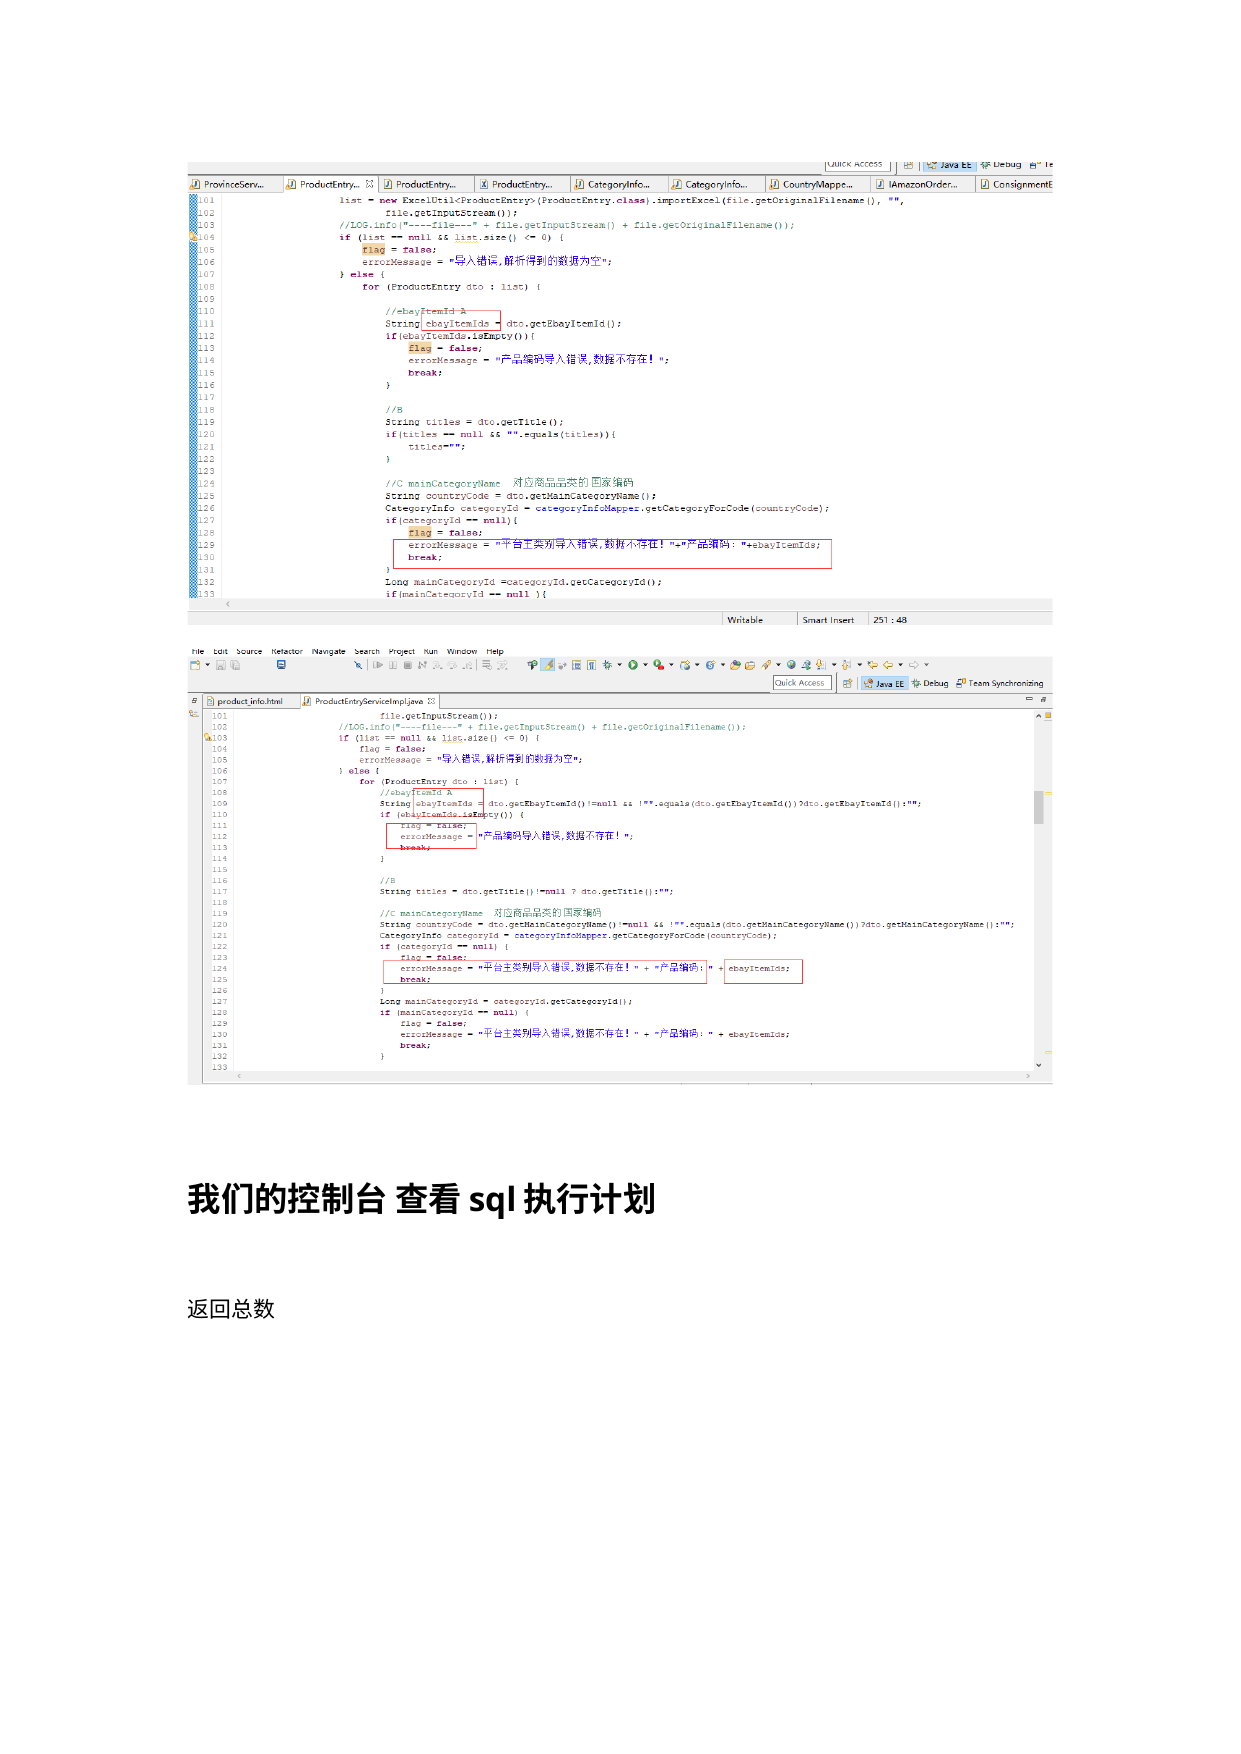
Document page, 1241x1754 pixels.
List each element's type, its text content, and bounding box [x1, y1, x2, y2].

picture [187, 162, 1053, 625]
picture [187, 649, 1053, 1085]
subtitle 我们的控制台 查看sql执行计划 [187, 1164, 1053, 1229]
text 返回总数 [187, 1291, 1053, 1324]
